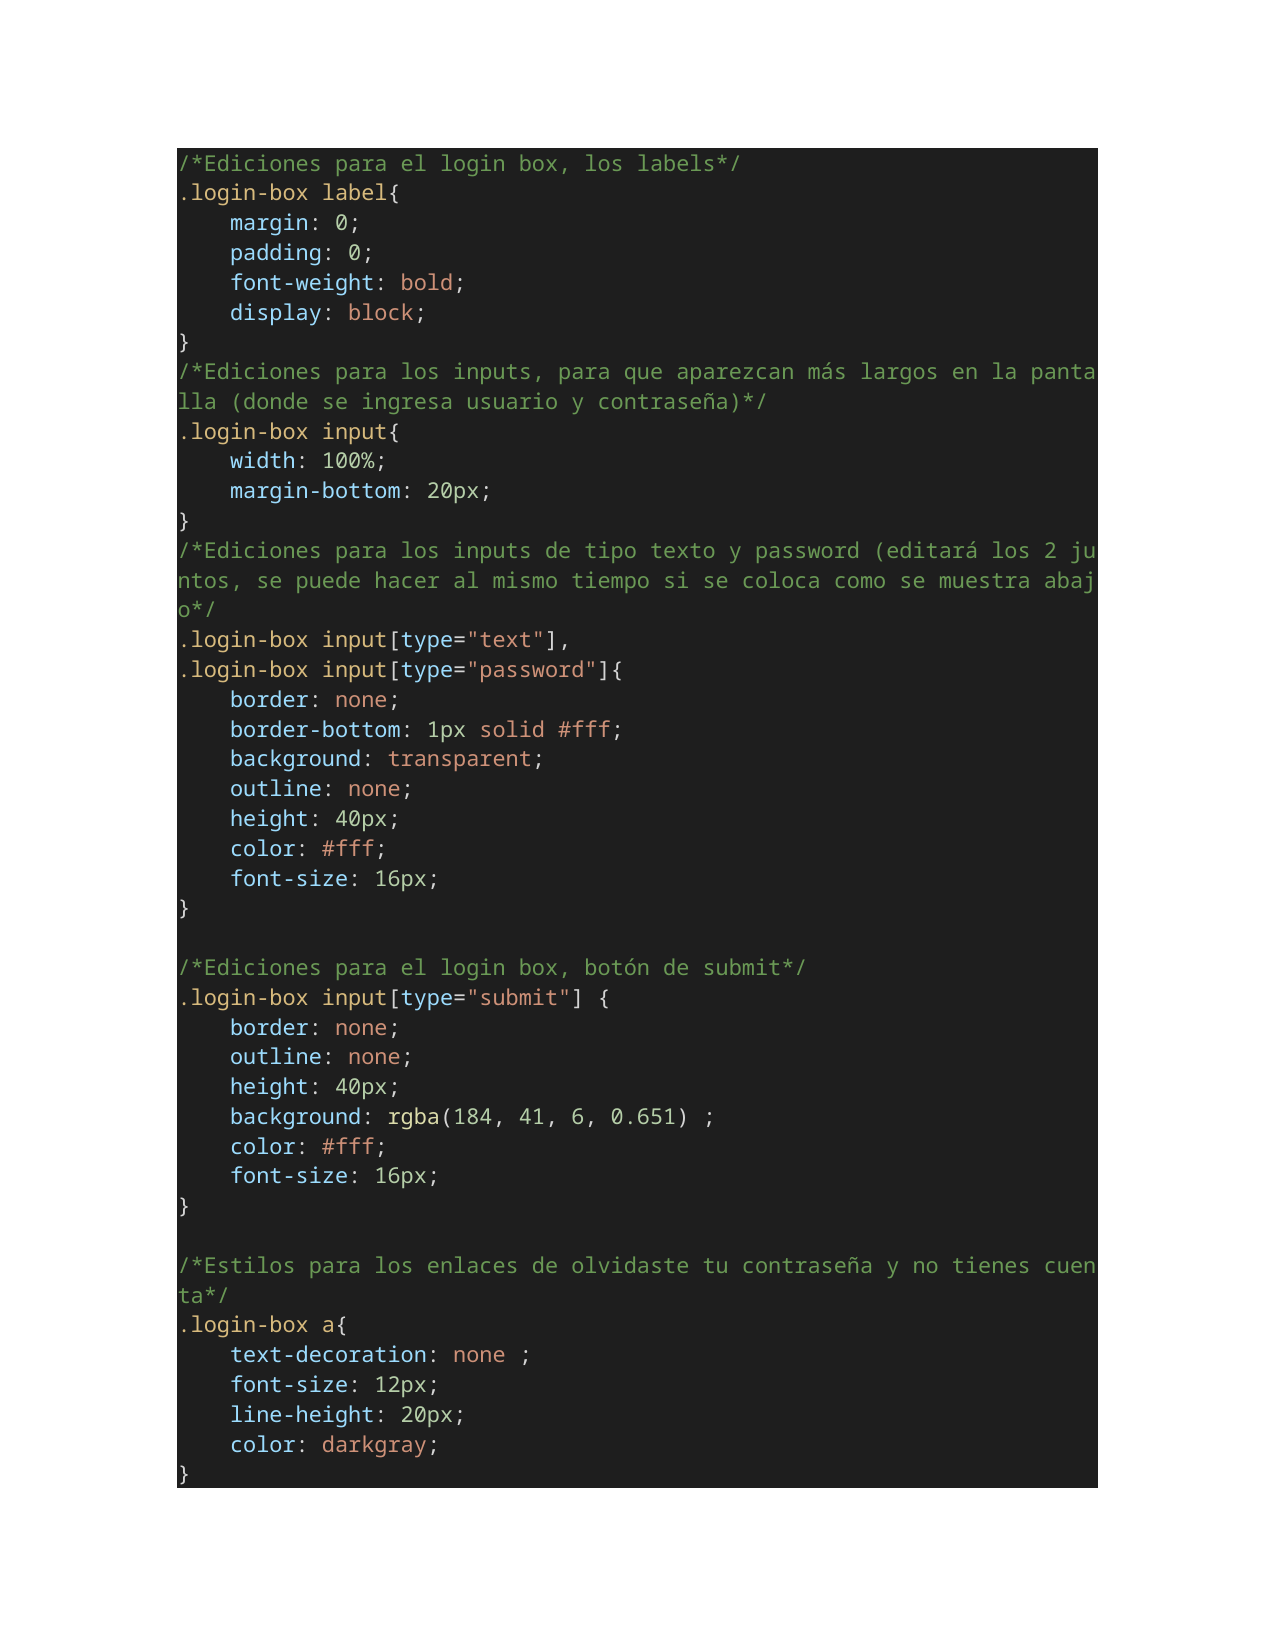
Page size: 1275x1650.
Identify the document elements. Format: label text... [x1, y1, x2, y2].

text .login-box input[type="password"]{ [177, 654, 1098, 684]
text /*Ediciones para el login box, los labels*/ [177, 148, 1098, 177]
text .login-box input{ [177, 416, 1098, 446]
text /*Ediciones para el login box, botón de submit*/ [177, 952, 1098, 982]
text /*Ediciones para los inputs de tipo texto y password (editará los 2 juntos, se puede hacer al mismo tiempo si se coloca como se muestra abajo*/ [177, 535, 1098, 624]
text margin-bottom: 20px; [177, 475, 1098, 505]
text background: rgba(184, 41, 6, 0.651) ; [177, 1101, 1098, 1131]
text /*Ediciones para los inputs, para que aparezcan más largos en la pantalla (donde se ingresa usuario y contraseña)*/ [177, 356, 1098, 416]
text .login-box input[type="text"], [177, 624, 1098, 654]
text display: block; [177, 297, 1098, 326]
text color: darkgray; [177, 1429, 1098, 1458]
text } [177, 892, 1098, 922]
text margin: 0; [177, 207, 1098, 237]
text outline: none; [177, 773, 1098, 803]
text } [177, 326, 1098, 356]
text background: transparent; [177, 743, 1098, 773]
text padding: 0; [177, 237, 1098, 267]
text font-size: 12px; [177, 1369, 1098, 1399]
text line-height: 20px; [177, 1399, 1098, 1429]
text } [177, 1190, 1098, 1220]
text color: #fff; [177, 1131, 1098, 1161]
text border: none; [177, 1012, 1098, 1041]
text border-bottom: 1px solid #fff; [177, 714, 1098, 743]
text outline: none; [177, 1041, 1098, 1071]
text font-size: 16px; [177, 1161, 1098, 1190]
text .login-box input[type="submit"] { [177, 982, 1098, 1012]
text font-weight: bold; [177, 267, 1098, 297]
text width: 100%; [177, 446, 1098, 475]
text } [177, 505, 1098, 535]
text color: #fff; [177, 833, 1098, 863]
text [177, 1250, 1098, 1309]
text .login-box label{ [177, 177, 1098, 207]
text text-decoration: none ; [177, 1339, 1098, 1369]
text .login-box a{ [177, 1309, 1098, 1339]
text } [177, 1458, 1098, 1488]
text height: 40px; [177, 1071, 1098, 1101]
text height: 40px; [177, 803, 1098, 833]
text font-size: 16px; [177, 863, 1098, 892]
text border: none; [177, 684, 1098, 714]
